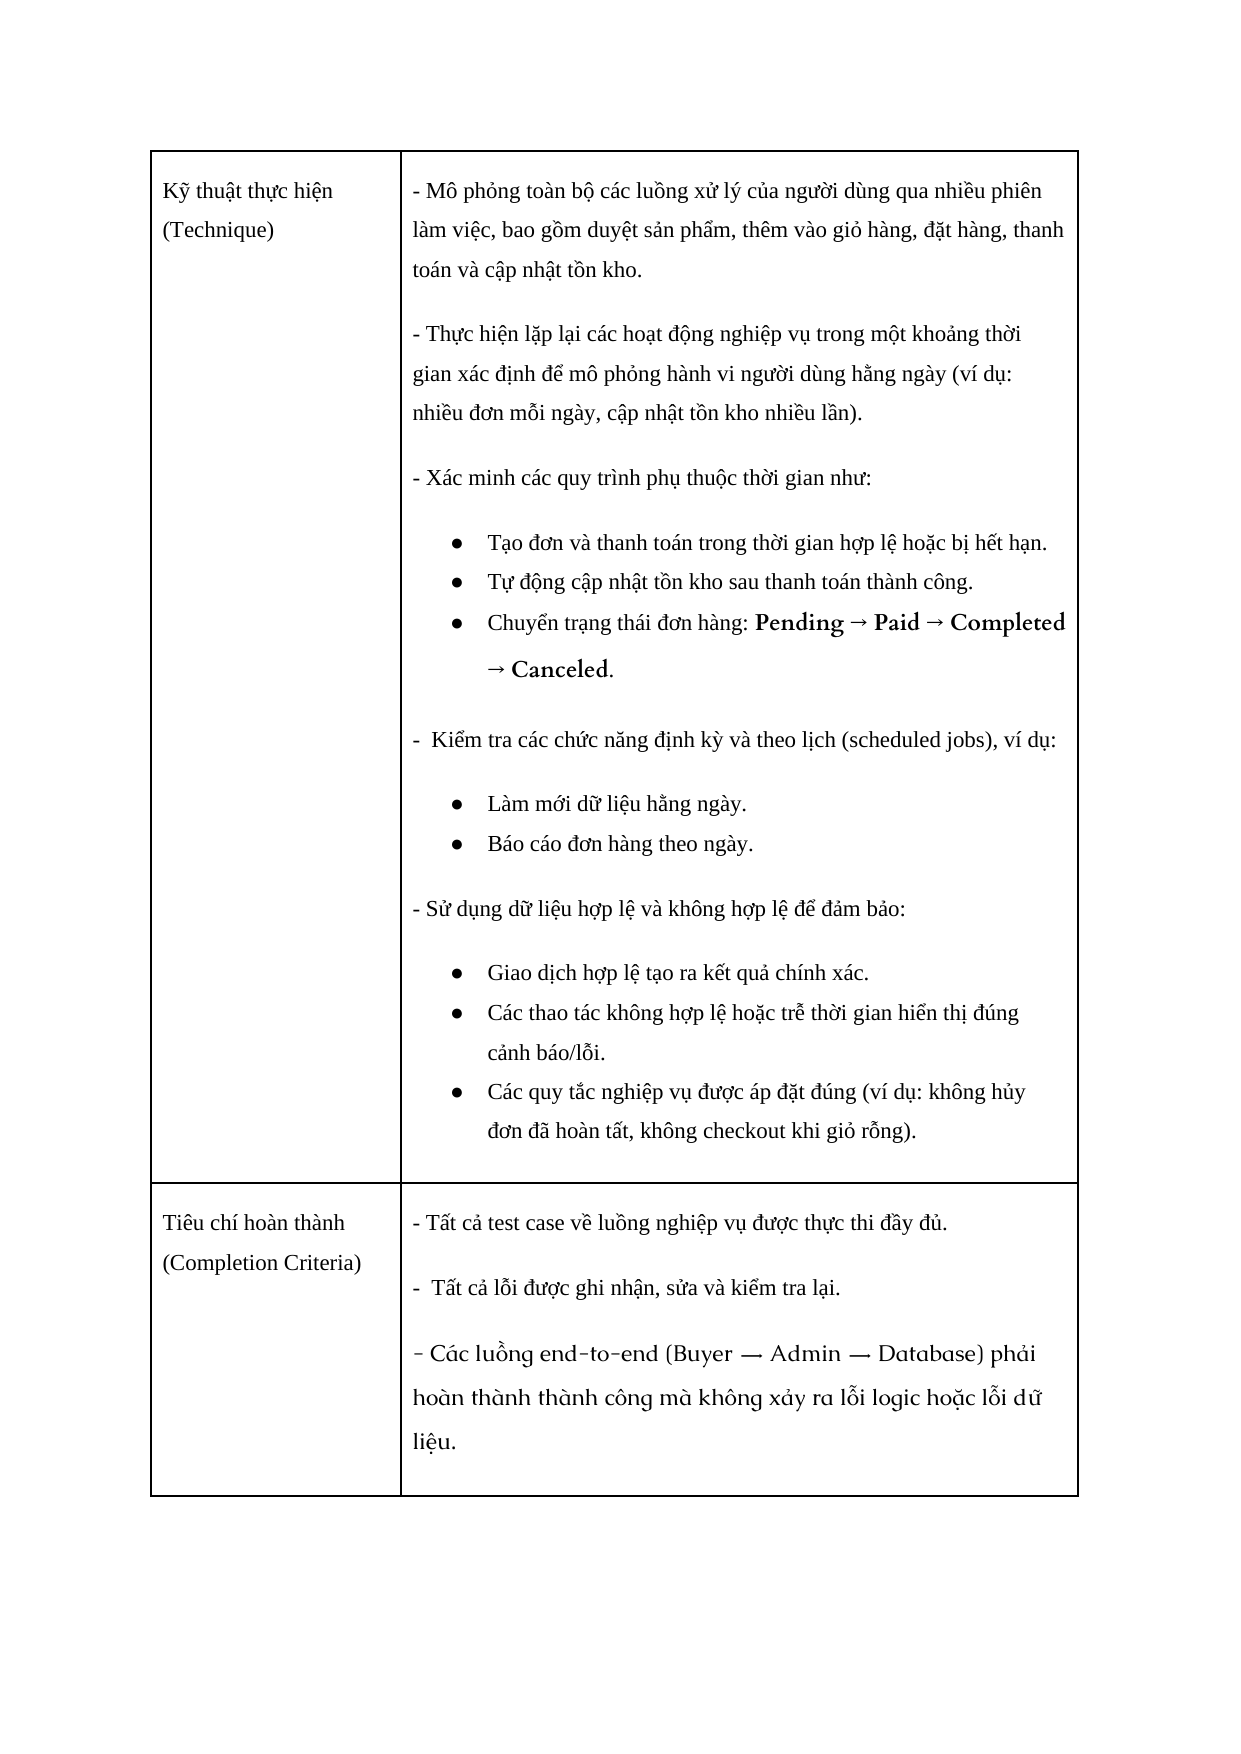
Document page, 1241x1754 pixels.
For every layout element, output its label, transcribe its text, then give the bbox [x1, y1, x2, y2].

table_cell - Mô phỏng toàn bộ các luồng xử lý của người dùng qua nhiều phiên làm việc, bao gồm duyệt sản phẩm, thêm vào giỏ hàng, đặt hàng, thanh toán và cập nhật tồn kho. - Thực hiện lặp lại các hoạt động nghiệp vụ trong một khoảng thời gian xác định để mô phỏng hành vi người dùng hằng ngày (ví dụ: nhiều đơn mỗi ngày, cập nhật tồn kho nhiều lần). - Xác minh các quy trình phụ thuộc thời gian như: Tạo đơn và thanh toán trong thời gian hợp lệ hoặc bị hết hạn. Tự động cập nhật tồn kho sau thanh toán thành công. Chuyển trạng thái đơn hàng: Pending → Paid → Completed → Canceled. - Kiểm tra các chức năng định kỳ và theo lịch (scheduled jobs), ví dụ: Làm mới dữ liệu hằng ngày. Báo cáo đơn hàng theo ngày. - Sử dụng dữ liệu hợp lệ và không hợp lệ để đảm bảo: Giao dịch hợp lệ tạo ra kết quả chính xác. Các thao tác không hợp lệ hoặc trễ thời gian hiển thị đúng cảnh báo/lỗi. Các quy tắc nghiệp vụ được áp đặt đúng (ví dụ: không hủy đơn đã hoàn tất, không checkout khi giỏ rỗng). [402, 152, 1077, 1182]
table_cell Tiêu chí hoàn thành (Completion Criteria) [152, 1184, 400, 1494]
table_cell - Tất cả test case về luồng nghiệp vụ được thực thi đầy đủ. - Tất cả lỗi được ghi nhận, sửa và kiểm tra lại. - Các luồng end-to-end (Buyer → Admin → Database) phải hoàn thành thành công mà không xảy ra lỗi logic hoặc lỗi dữ liệu. [402, 1184, 1077, 1494]
table_cell Kỹ thuật thực hiện (Technique) [152, 152, 400, 1182]
